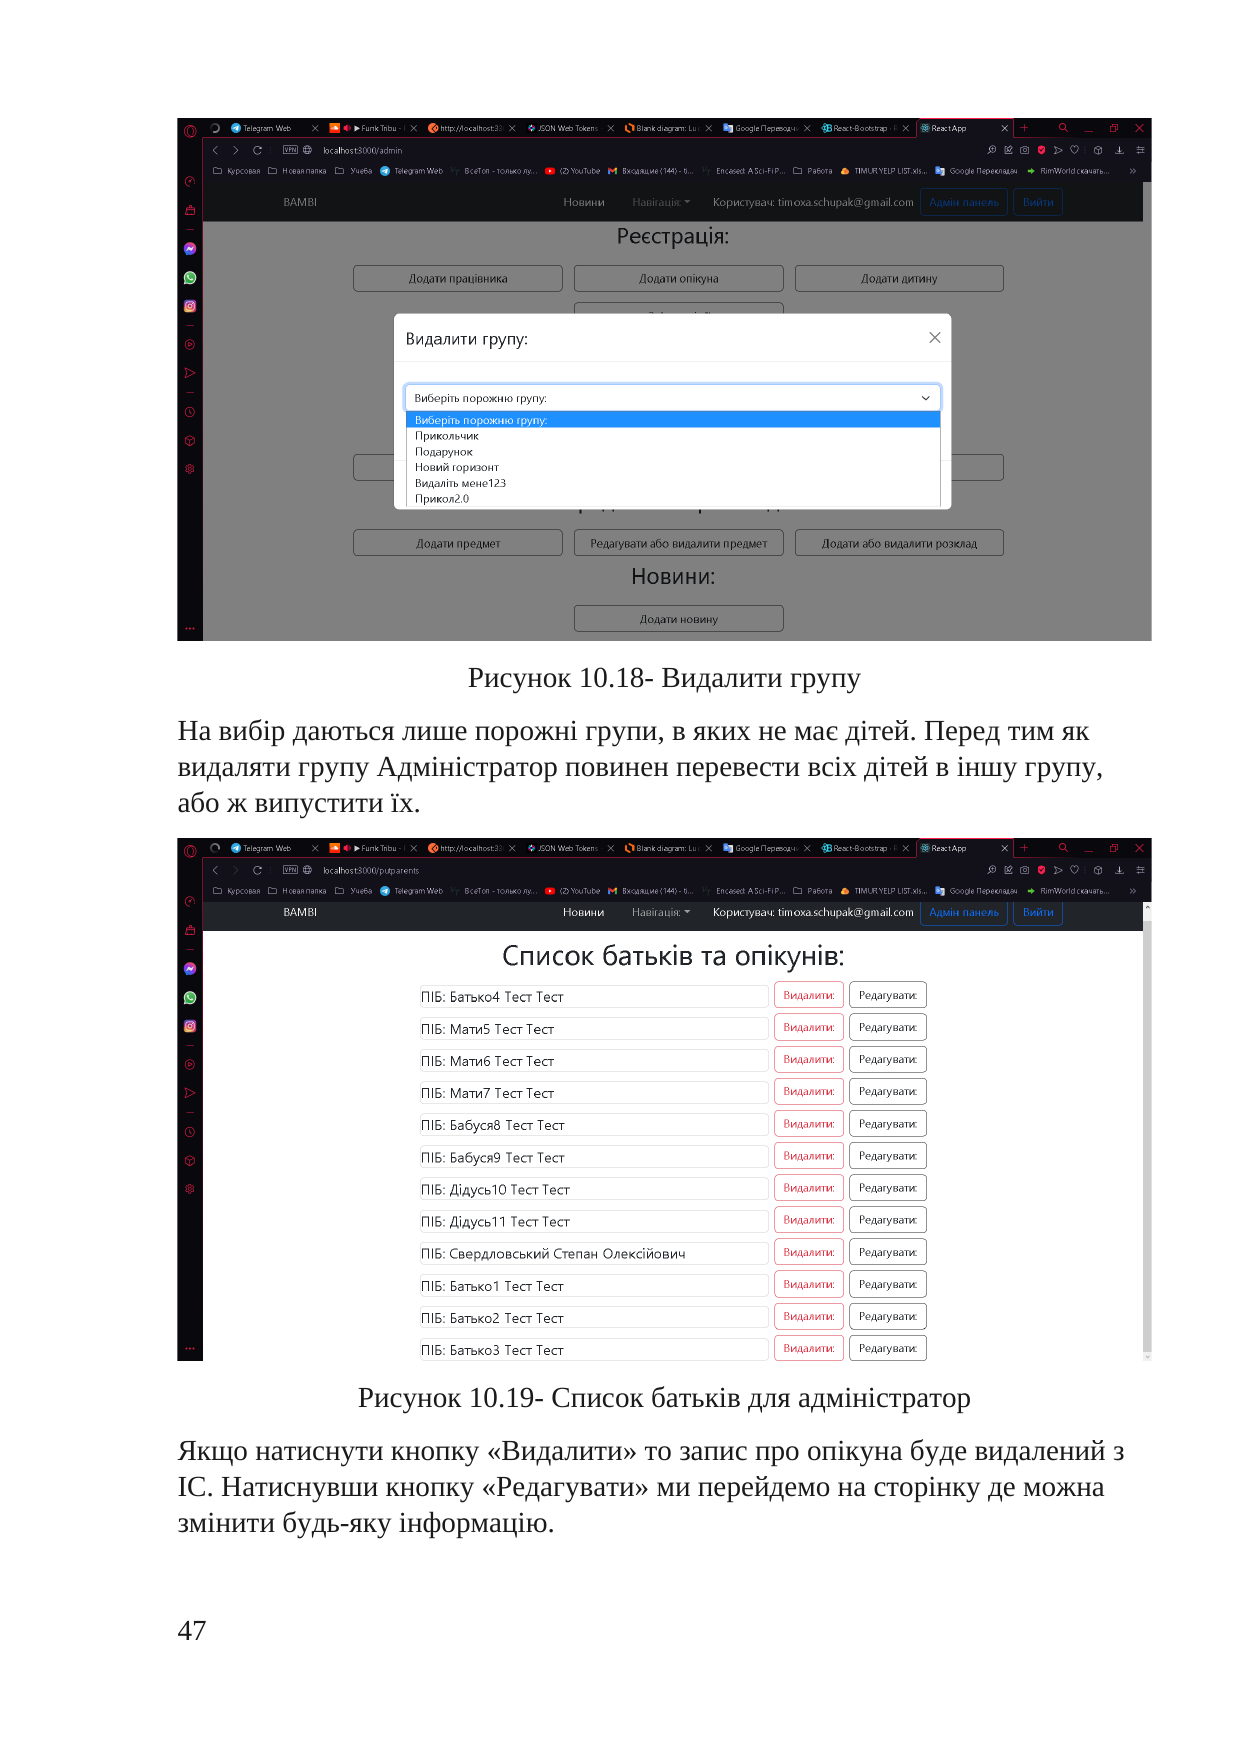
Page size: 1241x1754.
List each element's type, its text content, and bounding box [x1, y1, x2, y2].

picture [177, 118, 1152, 641]
text Рисунок 10.18- Видалити групу [177, 660, 1152, 694]
text Рисунок 10.19- Список батьків для адміністратор [177, 1380, 1152, 1414]
text Якщо натиснути кнопку «Видалити» то запис про опікуна буде видалений з ІС. Натиснувши кнопку «Редагувати» ми перейдемо на сторінку де можна змінити будь-яку інформацію. [177, 1433, 1152, 1539]
text На вибір даються лише порожні групи, в яких не має дітей. Перед тим як видаляти групу Адміністратор повинен перевести всіх дітей в іншу групу, або ж випустити їх. [177, 713, 1152, 819]
picture [177, 838, 1152, 1361]
